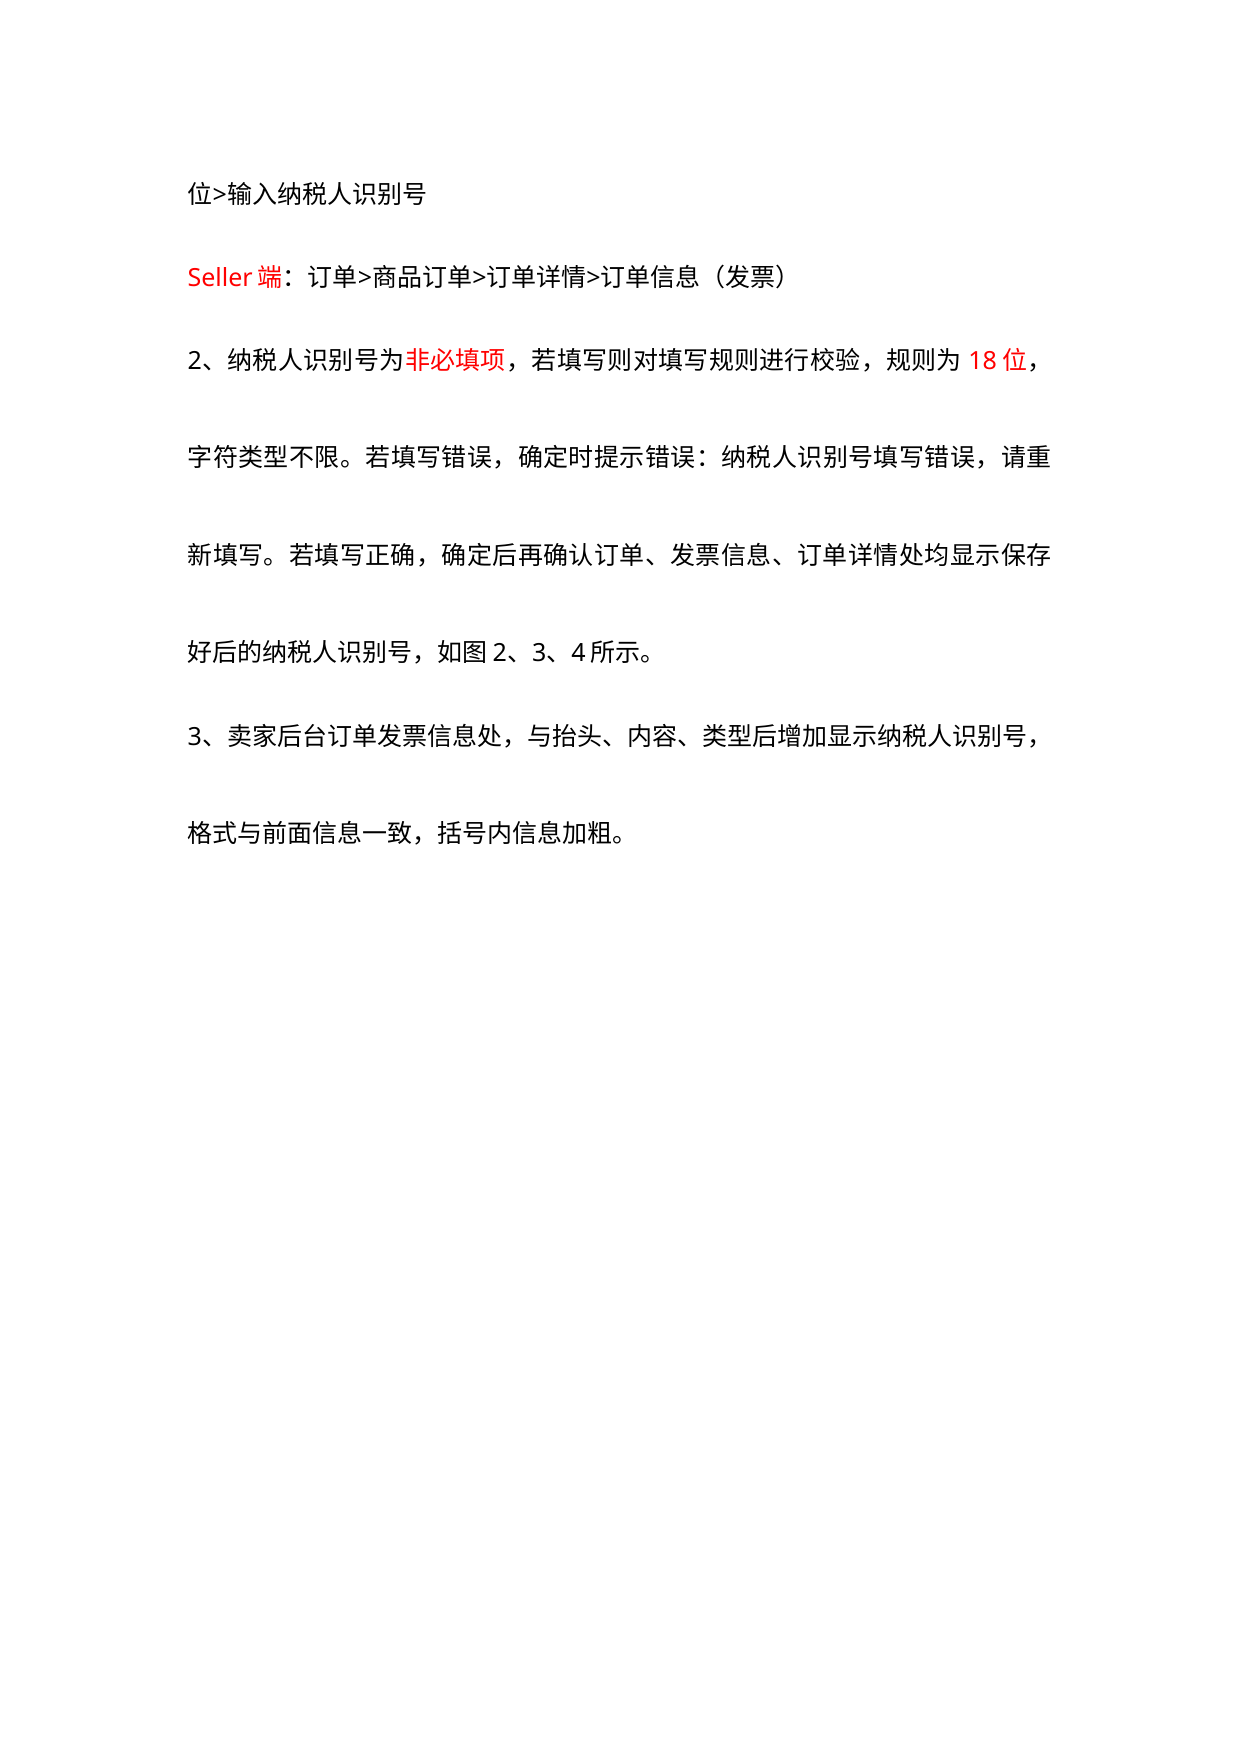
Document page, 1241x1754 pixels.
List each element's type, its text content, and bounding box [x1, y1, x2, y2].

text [187, 160, 1053, 225]
text 2、纳税人识别号为非必填项，若填写则对填写规则进行校验，规则为18位，字符类型不限。若填写错误，确定时提示错误：纳税人识别号填写错误，请重新填写。若填写正确，确定后再确认订单、发票信息、订单详情处均显示保存好后的纳税人识别号，如图2、3、4所示。 [187, 326, 1053, 683]
text Seller端：订单>商品订单>订单详情>订单信息（发票） [187, 243, 1053, 308]
text 3、卖家后台订单发票信息处，与抬头、内容、类型后增加显示纳税人识别号，格式与前面信息一致，括号内信息加粗。 [187, 702, 1053, 864]
